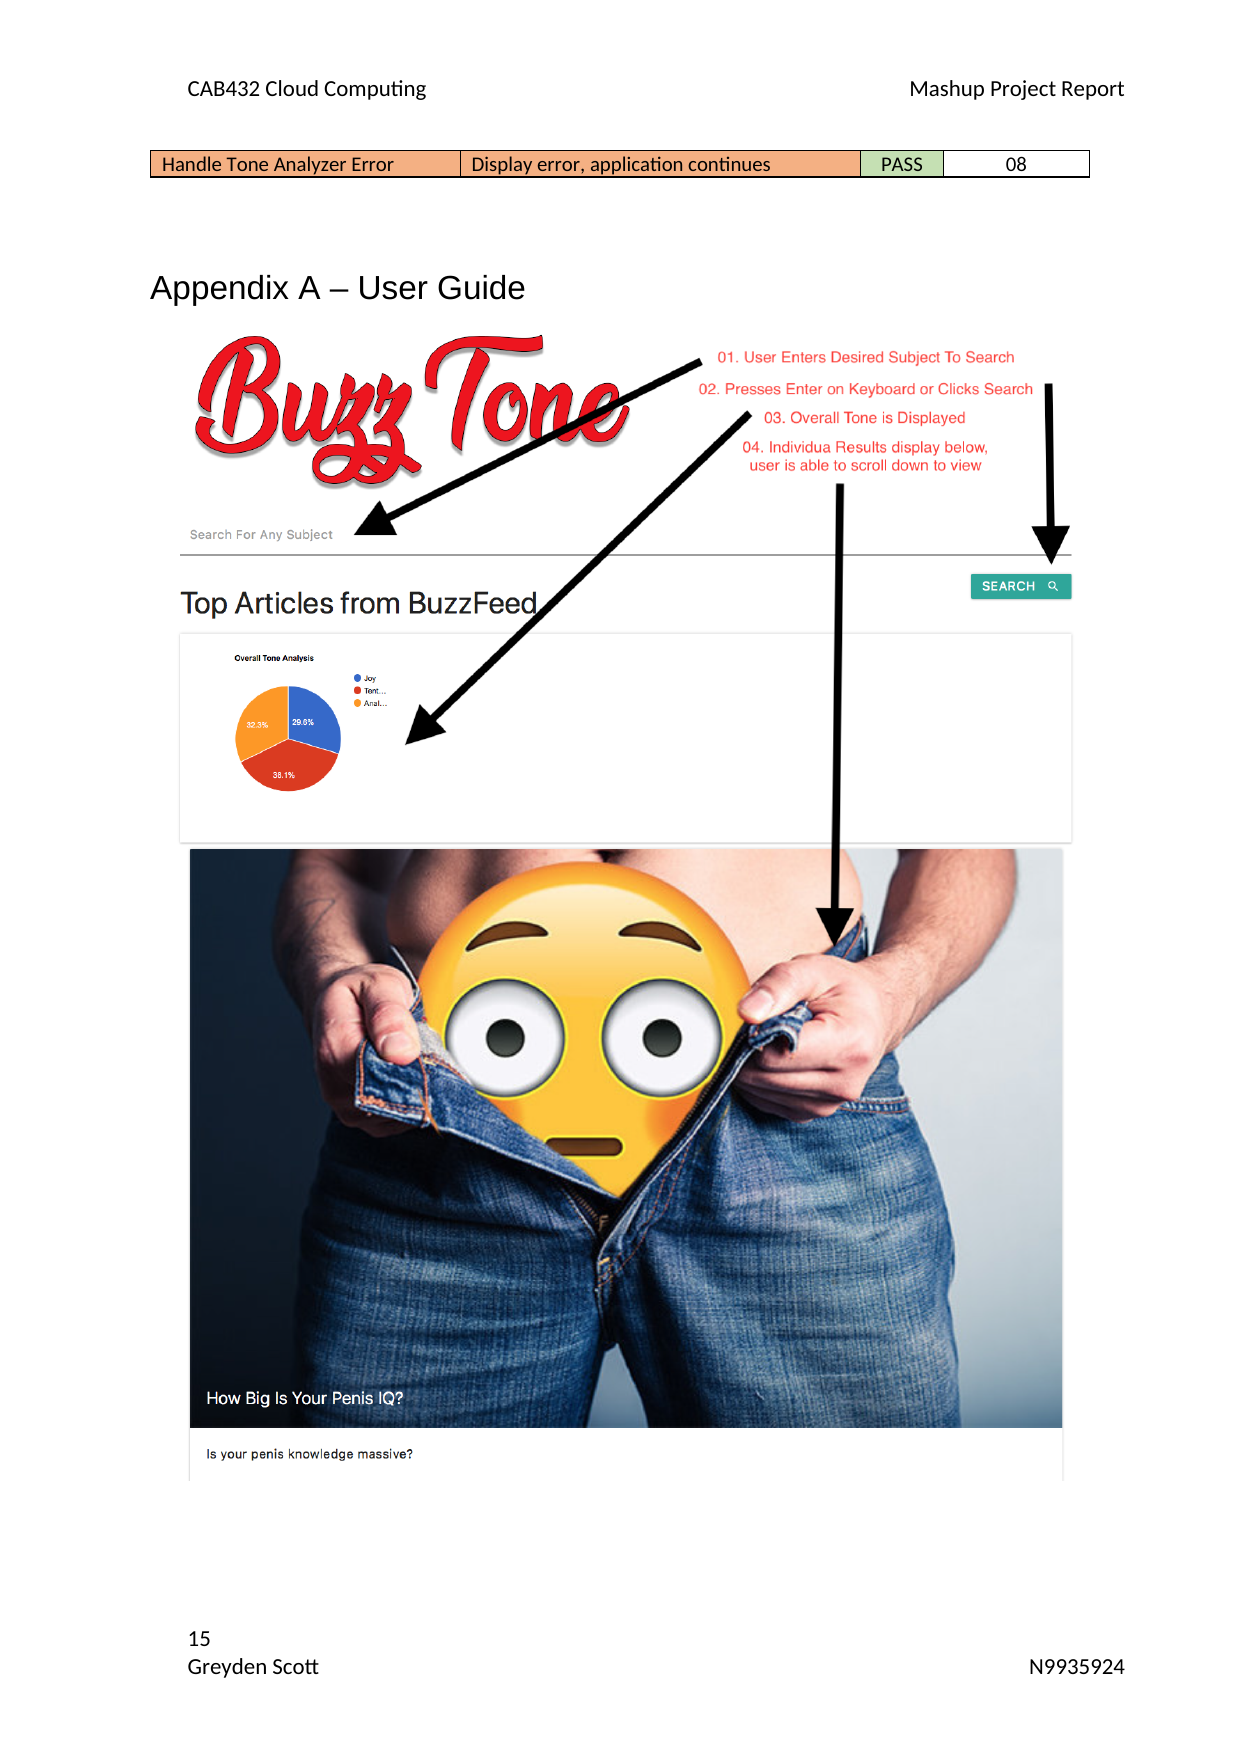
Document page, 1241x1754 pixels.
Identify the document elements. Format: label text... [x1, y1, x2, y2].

subtitle Appendix A – User Guide [150, 268, 1090, 306]
table_cell Handle Tone Analyzer Error [151, 151, 460, 176]
table_cell PASS [861, 151, 943, 176]
table_cell 08 [944, 151, 1089, 176]
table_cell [461, 151, 860, 176]
picture [150, 325, 1090, 1481]
